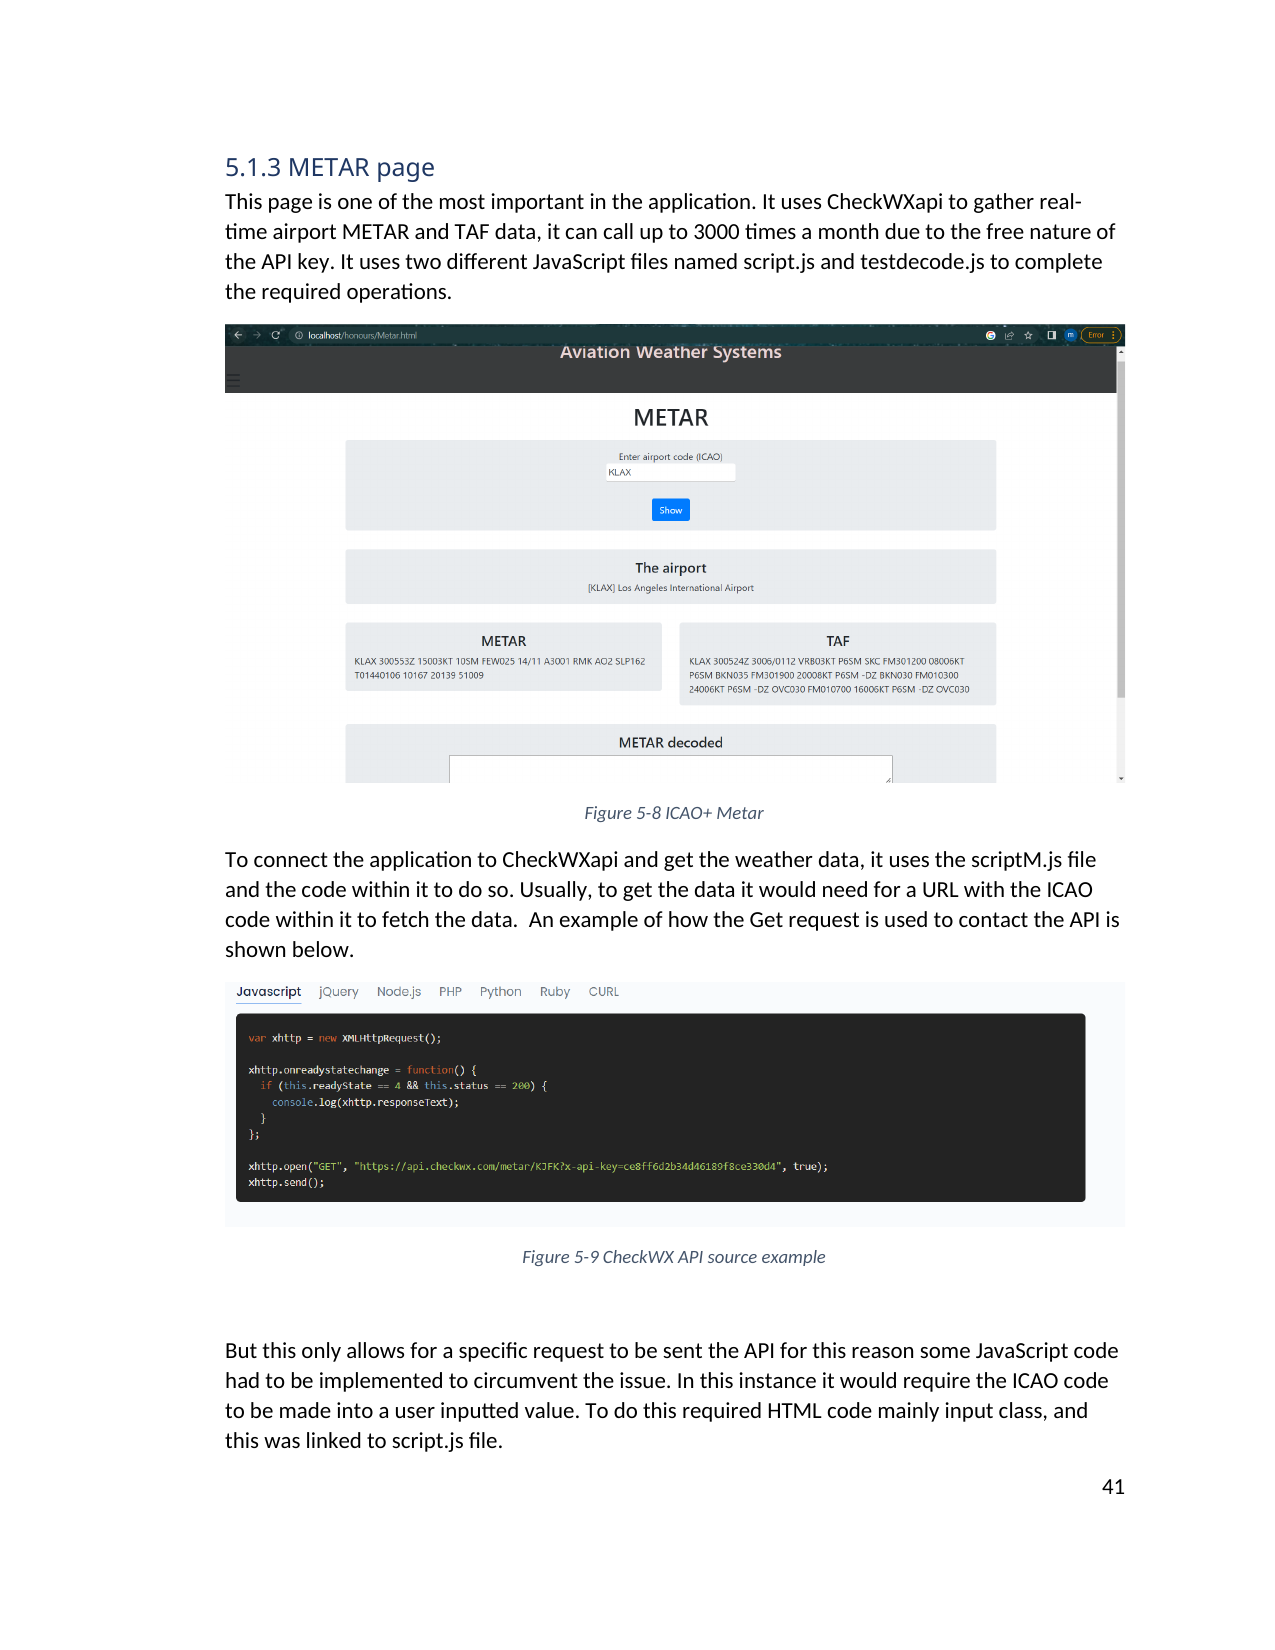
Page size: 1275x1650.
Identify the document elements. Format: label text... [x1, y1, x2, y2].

subtitle 5.1.3 METAR page [225, 150, 1125, 184]
text This page is one of the most important in the application. It uses CheckWXapi to gather real-time airport METAR and TAF data, it can call up to 3000 times a month due to the free nature of the API key. It uses two different JavaScript files named script.js and testdecode.js to complete the required operations. [225, 187, 1125, 305]
text Figure 5-9 CheckWX API source example [225, 1245, 1125, 1268]
text To connect the application to CheckWXapi and get the weather data, it uses the scriptM.js file and the code within it to do so. Usually, to get the data it would need for a URL with the ICAO code within it to fetch the data. An example of how the Get request is used to contact the API is shown below. [225, 845, 1125, 963]
text Figure 5-8 ICAO+ Metar [225, 801, 1125, 824]
picture [225, 982, 1125, 1227]
text But this only allows for a specific request to be sent the API for this reason some JavaScript code had to be implemented to circumvent the issue. In this instance it would require the ICAO code to be made into a user inputted value. To do this required HTML code mainly input class, and this was linked to script.js file. [225, 1336, 1125, 1454]
picture [225, 324, 1125, 783]
